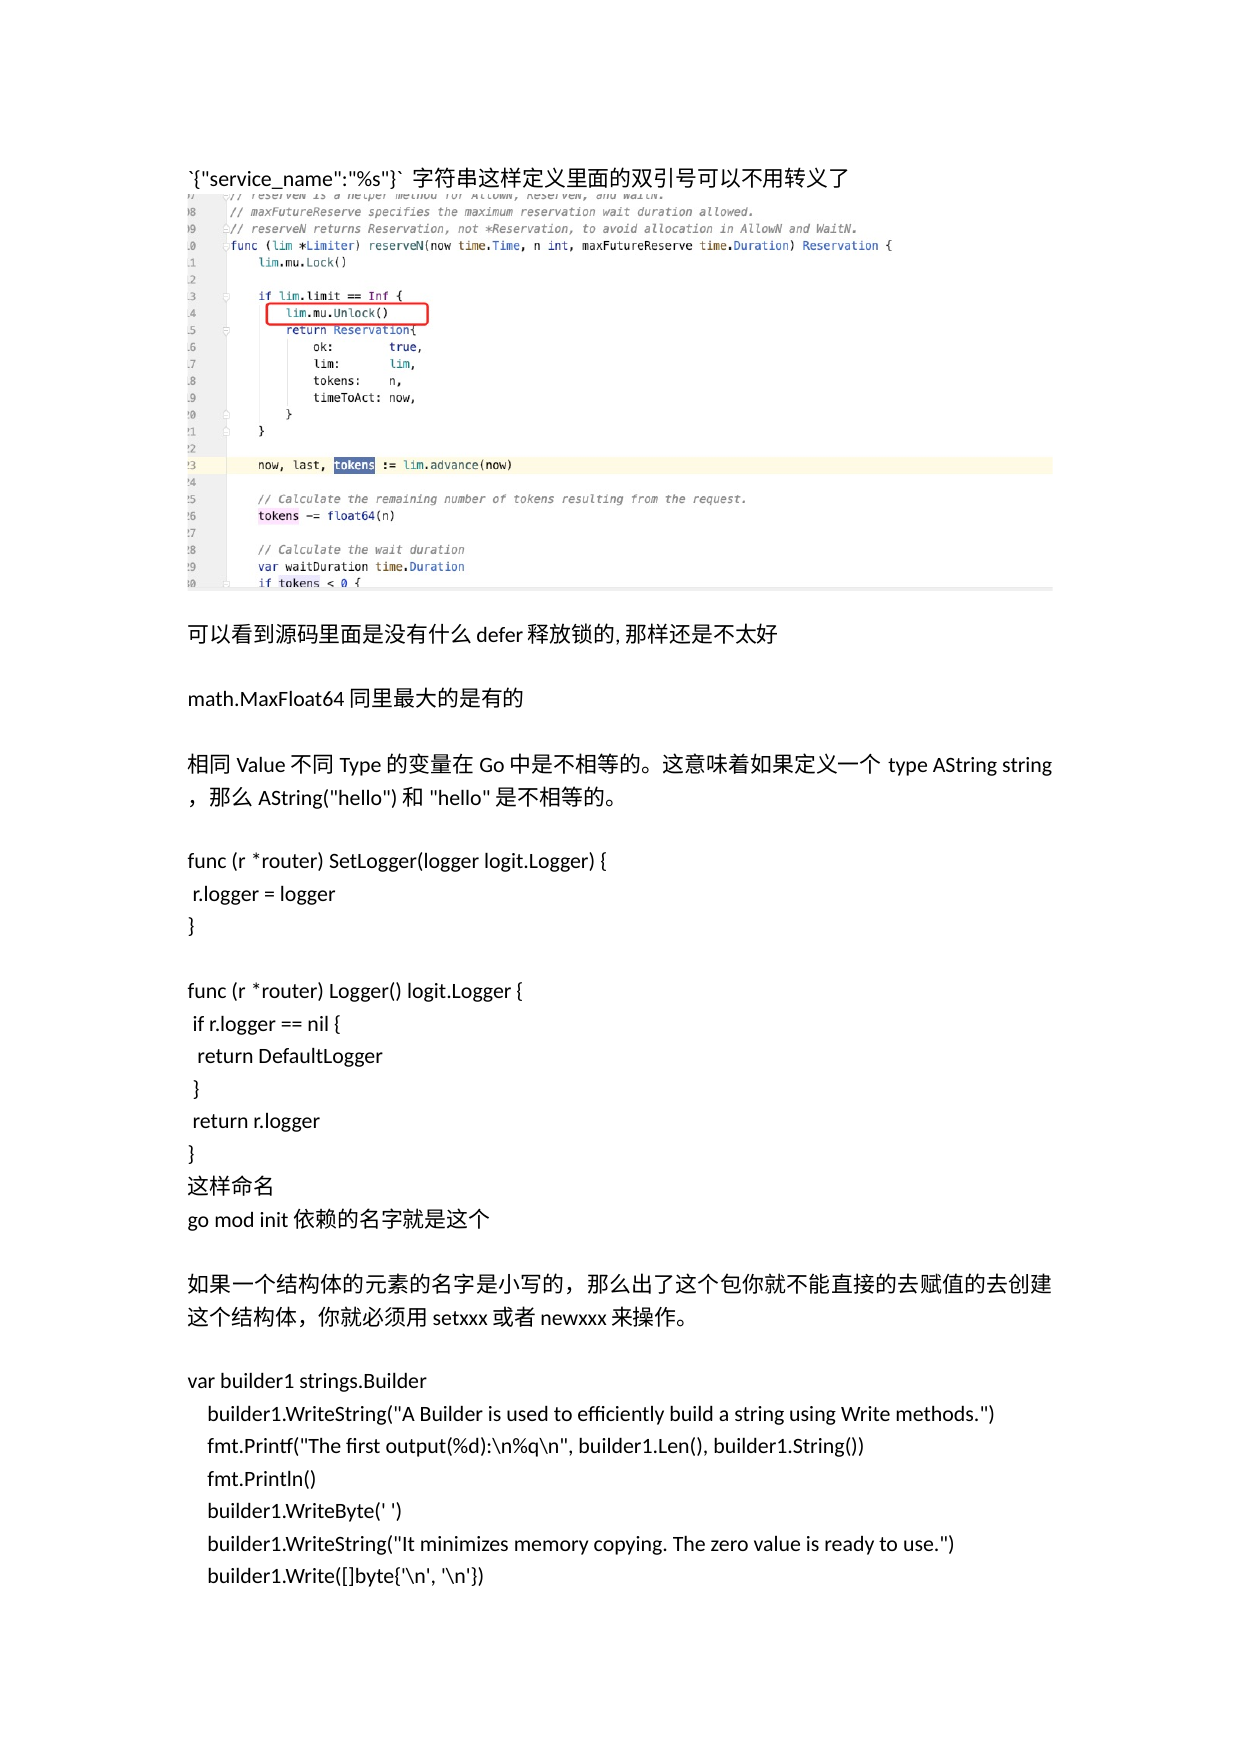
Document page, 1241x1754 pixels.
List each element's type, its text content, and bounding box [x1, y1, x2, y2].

text r.logger = logger [187, 877, 1053, 909]
text 可以看到源码里面是没有什么defer释放锁的, 那样还是不太好 [187, 617, 1053, 649]
text `{"service_name":"%s"}` 字符串这样定义里面的双引号可以不用转义了 [187, 162, 1053, 194]
text builder1.WriteByte(' ') [187, 1494, 1053, 1527]
text } [187, 909, 1053, 942]
text if r.logger == nil { [187, 1007, 1053, 1039]
text builder1.WriteString("It minimizes memory copying. The zero value is ready to use.") [187, 1527, 1053, 1559]
text } [187, 1072, 1053, 1104]
text fmt.Printf("The first output(%d):\n%q\n", builder1.Len(), builder1.String()) [187, 1429, 1053, 1462]
picture [187, 194, 1053, 591]
text return r.logger [187, 1104, 1053, 1137]
text 相同 Value 不同 Type 的变量在 Go 中是不相等的。这意味着如果定义一个 type AString string ，那么 AString("hello") 和 "hello" 是不相等的。 [187, 747, 1053, 812]
text go mod init 依赖的名字就是这个 [187, 1202, 1053, 1234]
text fmt.Println() [187, 1462, 1053, 1494]
text builder1.WriteString("A Builder is used to efficiently build a string using Write methods.") [187, 1397, 1053, 1429]
text var builder1 strings.Builder [187, 1364, 1053, 1397]
text func (r *router) SetLogger(logger logit.Logger) { [187, 844, 1053, 877]
text func (r *router) Logger() logit.Logger { [187, 974, 1053, 1007]
text return DefaultLogger [187, 1039, 1053, 1072]
text 这样命名 [187, 1169, 1053, 1202]
text } [187, 1137, 1053, 1169]
text math.MaxFloat64 同里最大的是有的 [187, 682, 1053, 714]
text 如果一个结构体的元素的名字是小写的，那么出了这个包你就不能直接的去赋值的去创建这个结构体，你就必须用setxxx或者newxxx来操作。 [187, 1267, 1053, 1332]
text builder1.Write([]byte{'\n', '\n'}) [187, 1559, 1053, 1592]
